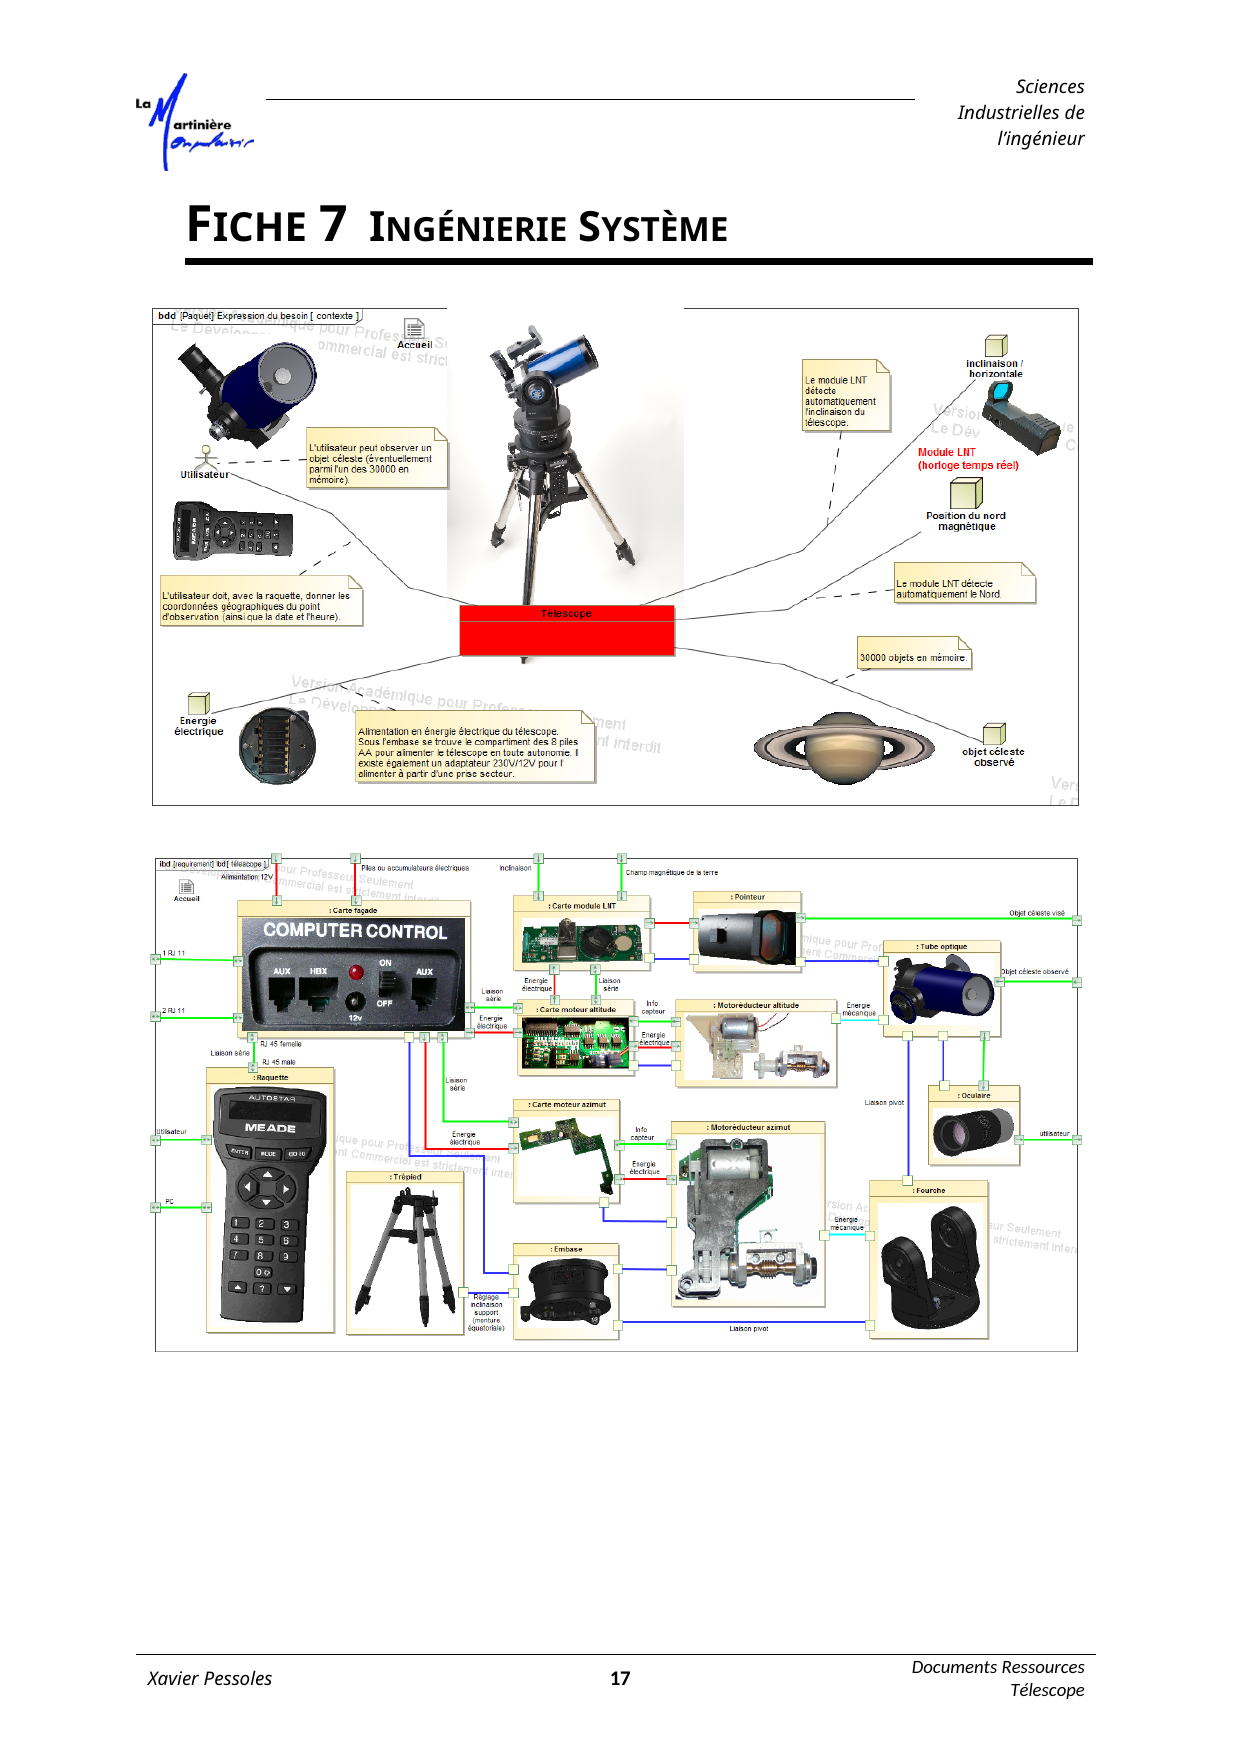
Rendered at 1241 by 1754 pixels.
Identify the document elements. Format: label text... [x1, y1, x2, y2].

picture [147, 850, 1091, 1361]
subtitle Ingénierie Système [185, 188, 1093, 258]
picture [147, 303, 1091, 818]
picture [136, 73, 254, 171]
